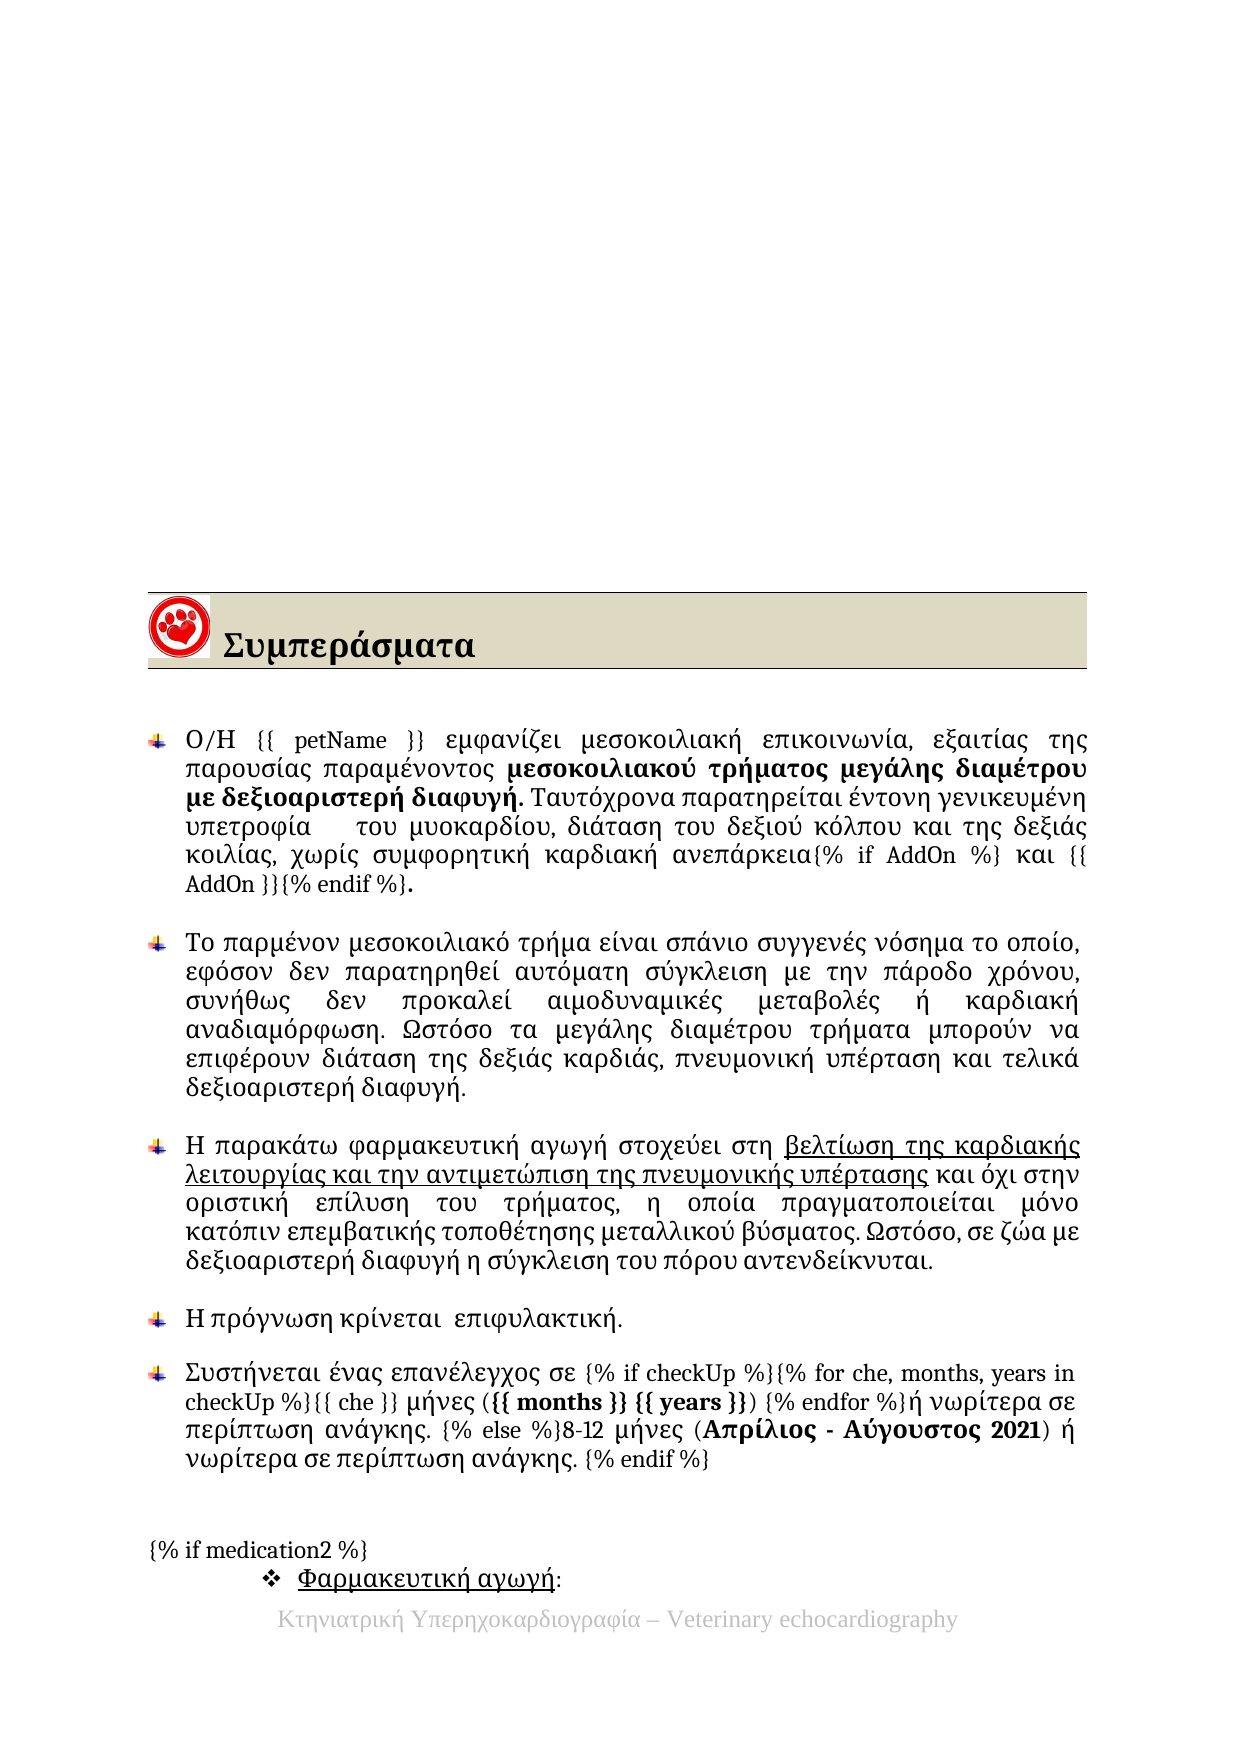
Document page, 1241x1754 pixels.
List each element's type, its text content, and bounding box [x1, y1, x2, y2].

picture [148, 1137, 166, 1155]
list Η παρακάτω φαρμακευτική αγωγή στοχεύει στη βελτίωση της καρδιακής λειτουργίας και την αντιμετώπιση της πνευμονικής υπέρτασης και όχι στην οριστική επίλυση του τρήματος, η οποία πραγματοποιείται μόνο κατόπιν επεμβατικής τοποθέτησης μεταλλικού βύσματος. Ωστόσο, σε ζώα με δεξιοαριστερή διαφυγή η σύγκλειση του πόρου αντενδείκνυται. [148, 1132, 1080, 1276]
picture [148, 934, 166, 952]
picture [147, 595, 211, 658]
list Φαρμακευτική αγωγή: [260, 1565, 1087, 1594]
list Το παρμένον μεσοκοιλιακό τρήμα είναι σπάνιο συγγενές νόσημα το οποίο, εφόσον δεν παρατηρηθεί αυτόματη σύγκλειση με την πάροδο χρόνου, συνήθως δεν προκαλεί αιμοδυναμικές μεταβολές ή καρδιακή αναδιαμόρφωση. Ωστόσο τα μεγάλης διαμέτρου τρήματα μπορούν να επιφέρουν διάταση της δεξιάς καρδιάς, πνευμονική υπέρταση και τελικά δεξιοαριστερή διαφυγή. [148, 929, 1080, 1102]
list Συστήνεται ένας επανέλεγχος σε {% if checkUp %}{% for che, months, years in checkUp %}{{ che }} μήνες ({{ months }} {{ years }}) {% endfor %}ή νωρίτερα σε περίπτωση ανάγκης. {% else %}8-12 μήνες (Απρίλιος - Αύγουστος 2021) ή νωρίτερα σε περίπτωση ανάγκης. {% endif %} [148, 1359, 1076, 1474]
picture [148, 1364, 166, 1382]
text {% if medication2 %} [148, 1536, 1087, 1565]
subtitle Συμπεράσματα [148, 593, 1087, 668]
list Η πρόγνωση κρίνεται επιφυλακτική. [148, 1305, 1080, 1334]
list Ο/Η {{ petName }} εμφανίζει μεσοκοιλιακή επικοινωνία, εξαιτίας της παρουσίας παραμένοντος μεσοκοιλιακού τρήματος μεγάλης διαμέτρου με δεξιοαριστερή διαφυγή. Ταυτόχρονα παρατηρείται έντονη γενικευμένη υπετροφία του μυοκαρδίου, διάταση του δεξιού κόλπου και της δεξιάς κοιλίας, χωρίς συμφορητική καρδιακή ανεπάρκεια{% if AddOn %} και {{ AddOn }}{% endif %}. [148, 726, 1087, 899]
picture [148, 732, 166, 749]
picture [148, 1310, 166, 1328]
